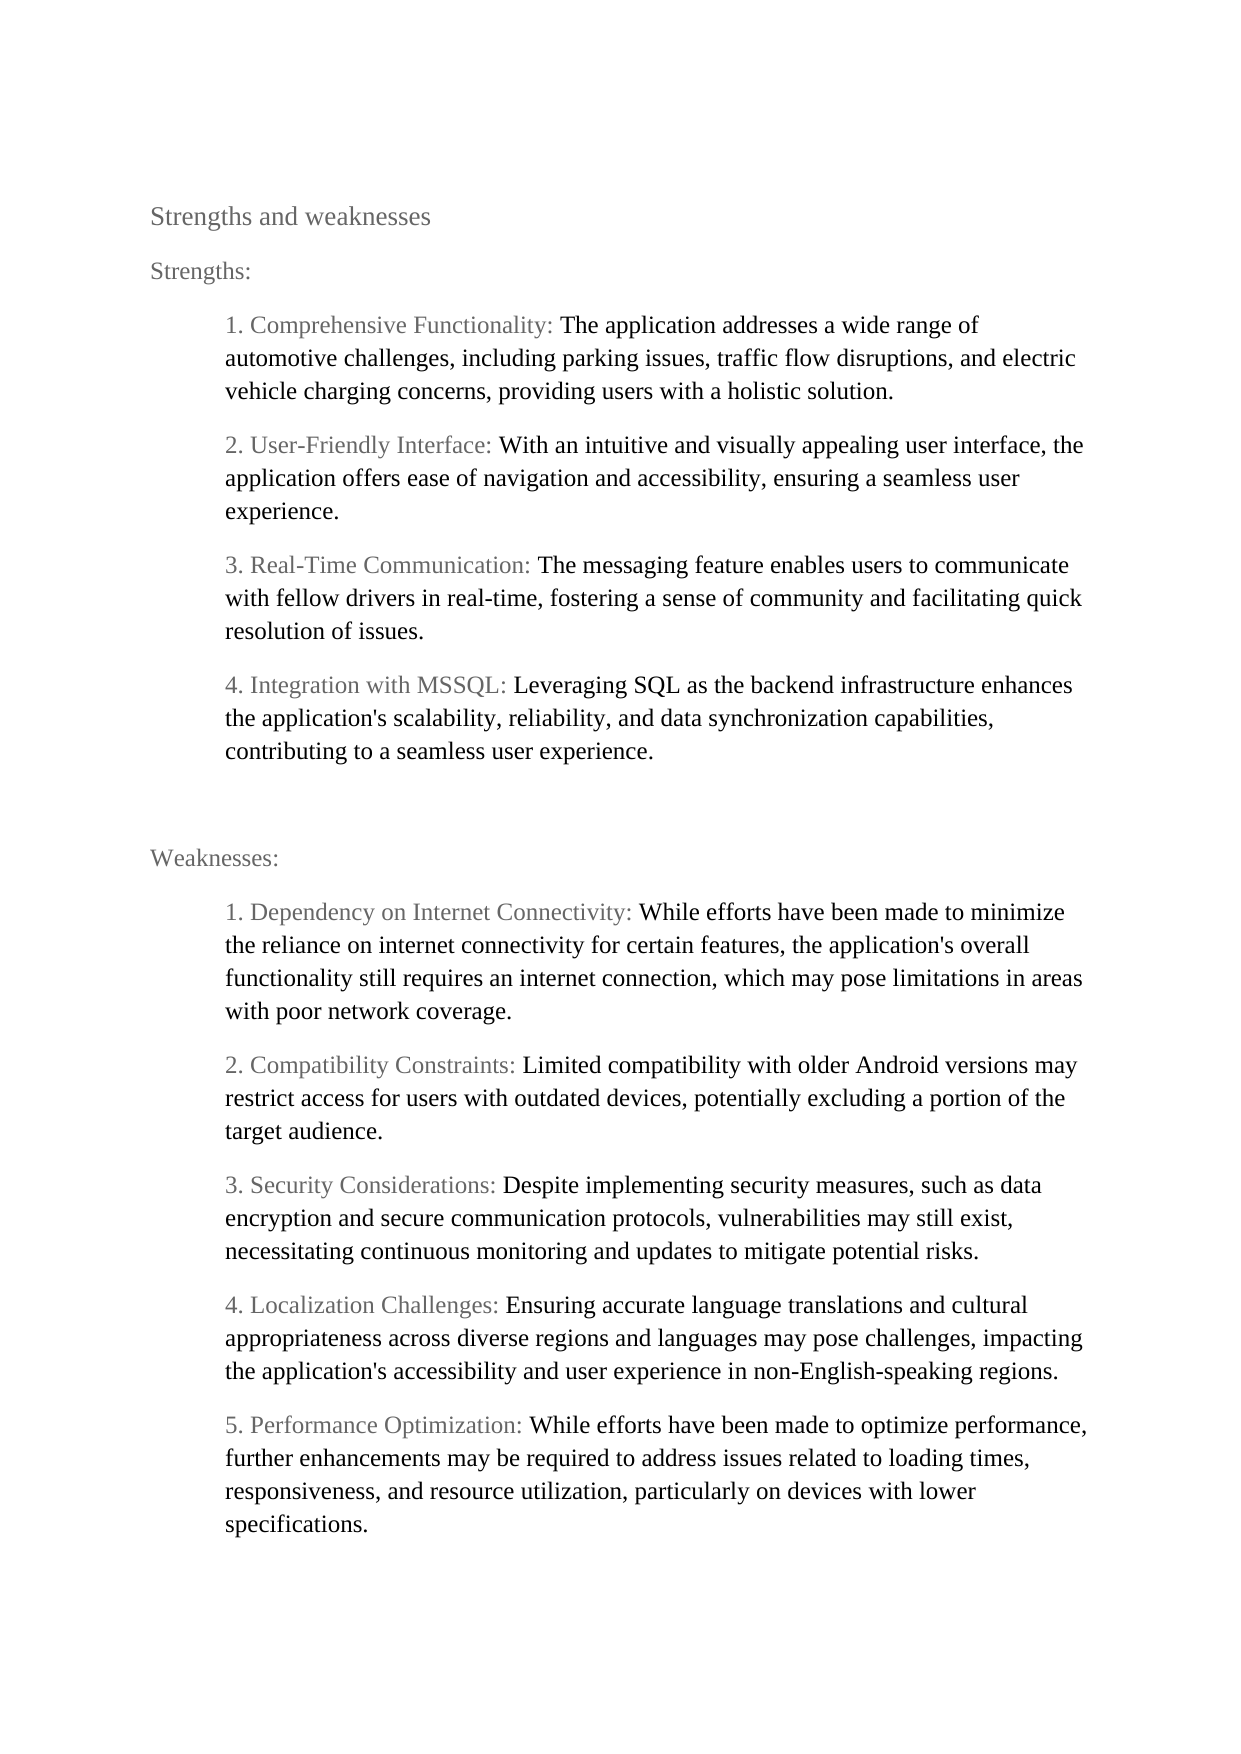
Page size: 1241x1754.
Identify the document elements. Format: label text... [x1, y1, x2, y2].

text 2. User-Friendly Interface: With an intuitive and visually appealing user interface, the application offers ease of navigation and accessibility, ensuring a seamless user experience. [225, 430, 1090, 525]
text 3. Security Considerations: Despite implementing security measures, such as data encryption and secure communication protocols, vulnerabilities may still exist, necessitating continuous monitoring and updates to mitigate potential risks. [225, 1170, 1090, 1265]
text 1. Comprehensive Functionality: The application addresses a wide range of automotive challenges, including parking issues, traffic flow disruptions, and electric vehicle charging concerns, providing users with a holistic solution. [225, 310, 1090, 405]
text 4. Integration with MSSQL: Leveraging SQL as the backend infrastructure enhances the application's scalability, reliability, and data synchronization capabilities, contributing to a seamless user experience. [225, 670, 1090, 764]
subtitle Strengths and weaknesses [150, 200, 1090, 231]
text 1. Dependency on Internet Connectivity: While efforts have been made to minimize the reliance on internet connectivity for certain features, the application's overall functionality still requires an internet connection, which may pose limitations in areas with poor network coverage. [225, 897, 1090, 1025]
text Weaknesses: [150, 843, 1090, 872]
text 4. Localization Challenges: Ensuring accurate language translations and cultural appropriateness across diverse regions and languages may pose challenges, impacting the application's accessibility and user experience in non-English-speaking regions. [225, 1290, 1090, 1385]
text 3. Real-Time Communication: The messaging feature enables users to communicate with fellow drivers in real-time, fostering a sense of community and facilitating quick resolution of issues. [225, 550, 1090, 645]
text Strengths: [150, 256, 1090, 285]
text 5. Performance Optimization: While efforts have been made to optimize performance, further enhancements may be required to address issues related to loading times, responsiveness, and resource utilization, particularly on devices with lower specifications. [225, 1410, 1090, 1538]
text 2. Compatibility Constraints: Limited compatibility with older Android versions may restrict access for users with outdated devices, potentially excluding a portion of the target audience. [225, 1050, 1090, 1145]
